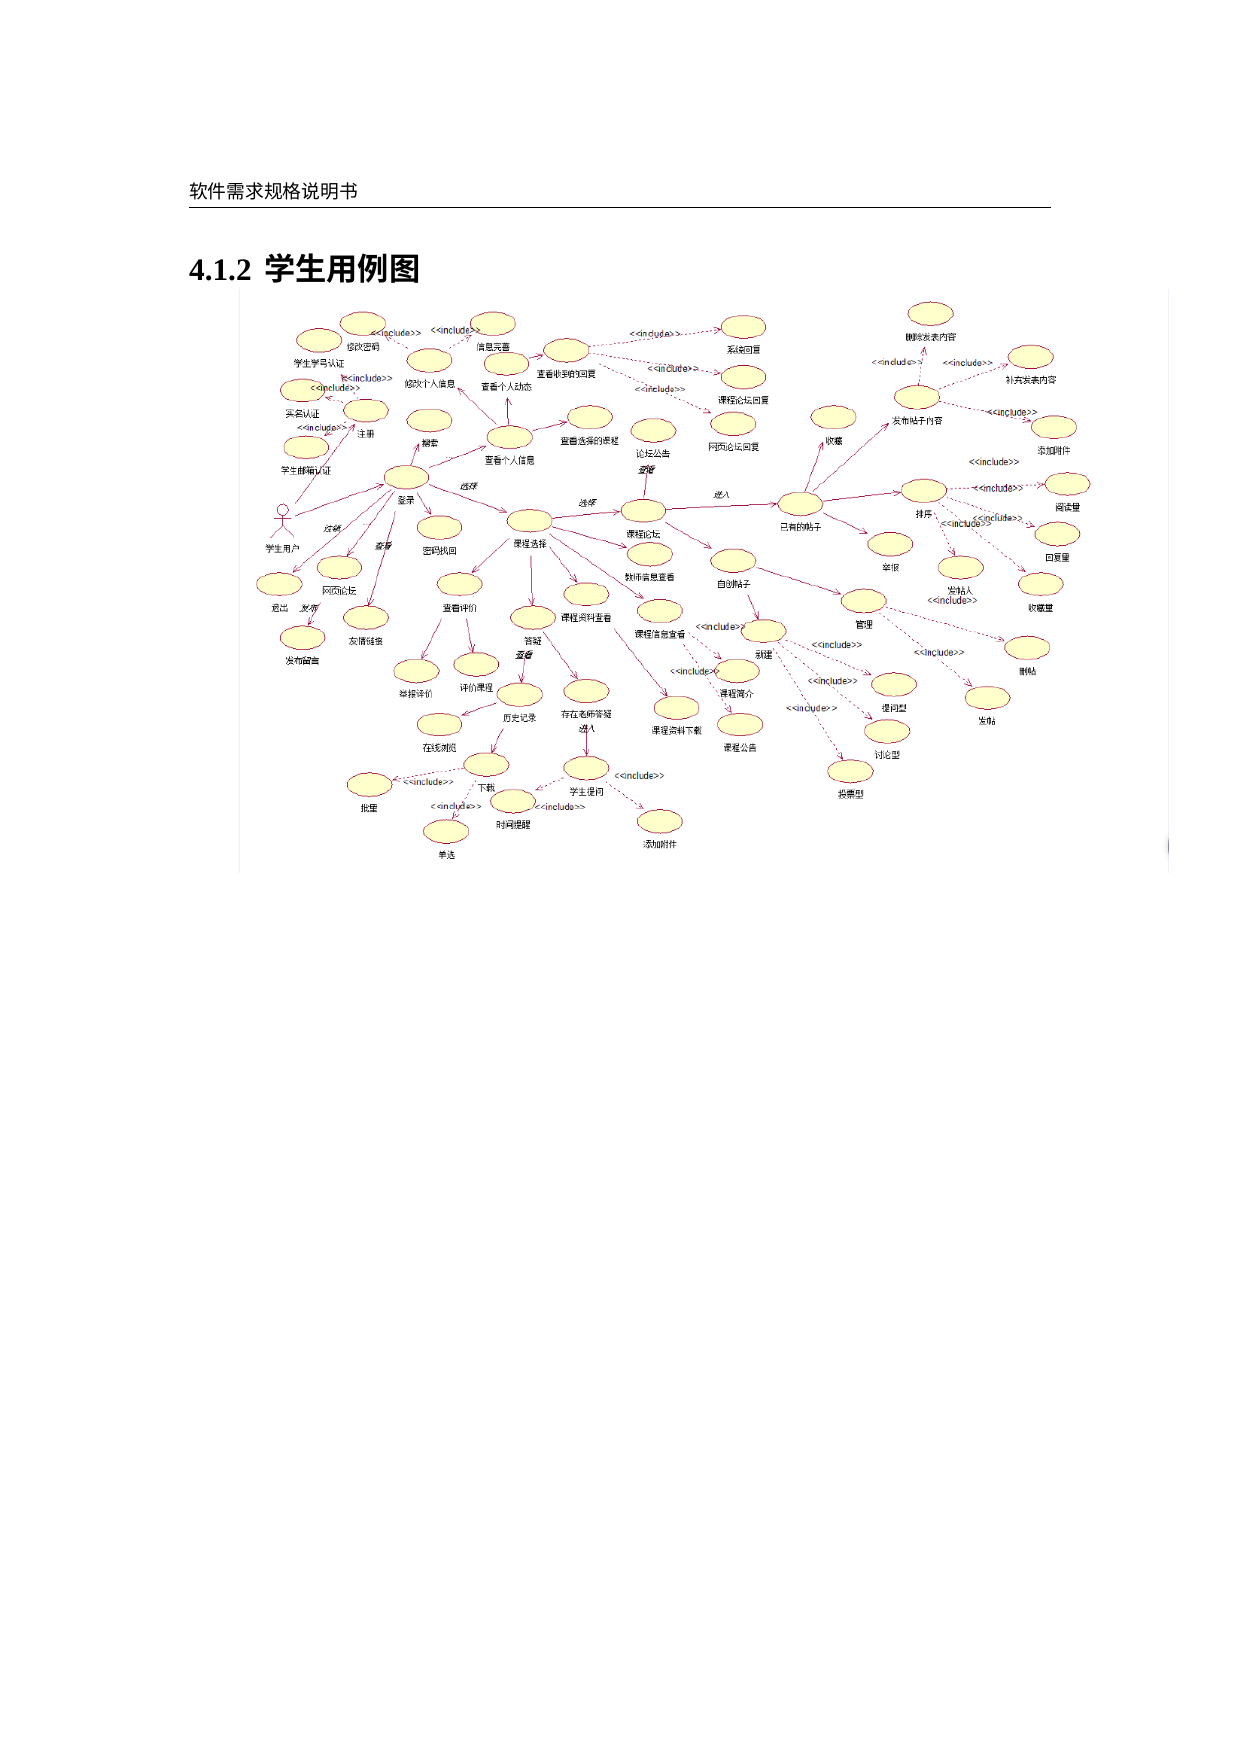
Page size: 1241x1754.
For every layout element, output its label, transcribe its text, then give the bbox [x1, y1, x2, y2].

picture [238, 289, 1169, 873]
subtitle 学生用例图 [189, 244, 1051, 289]
